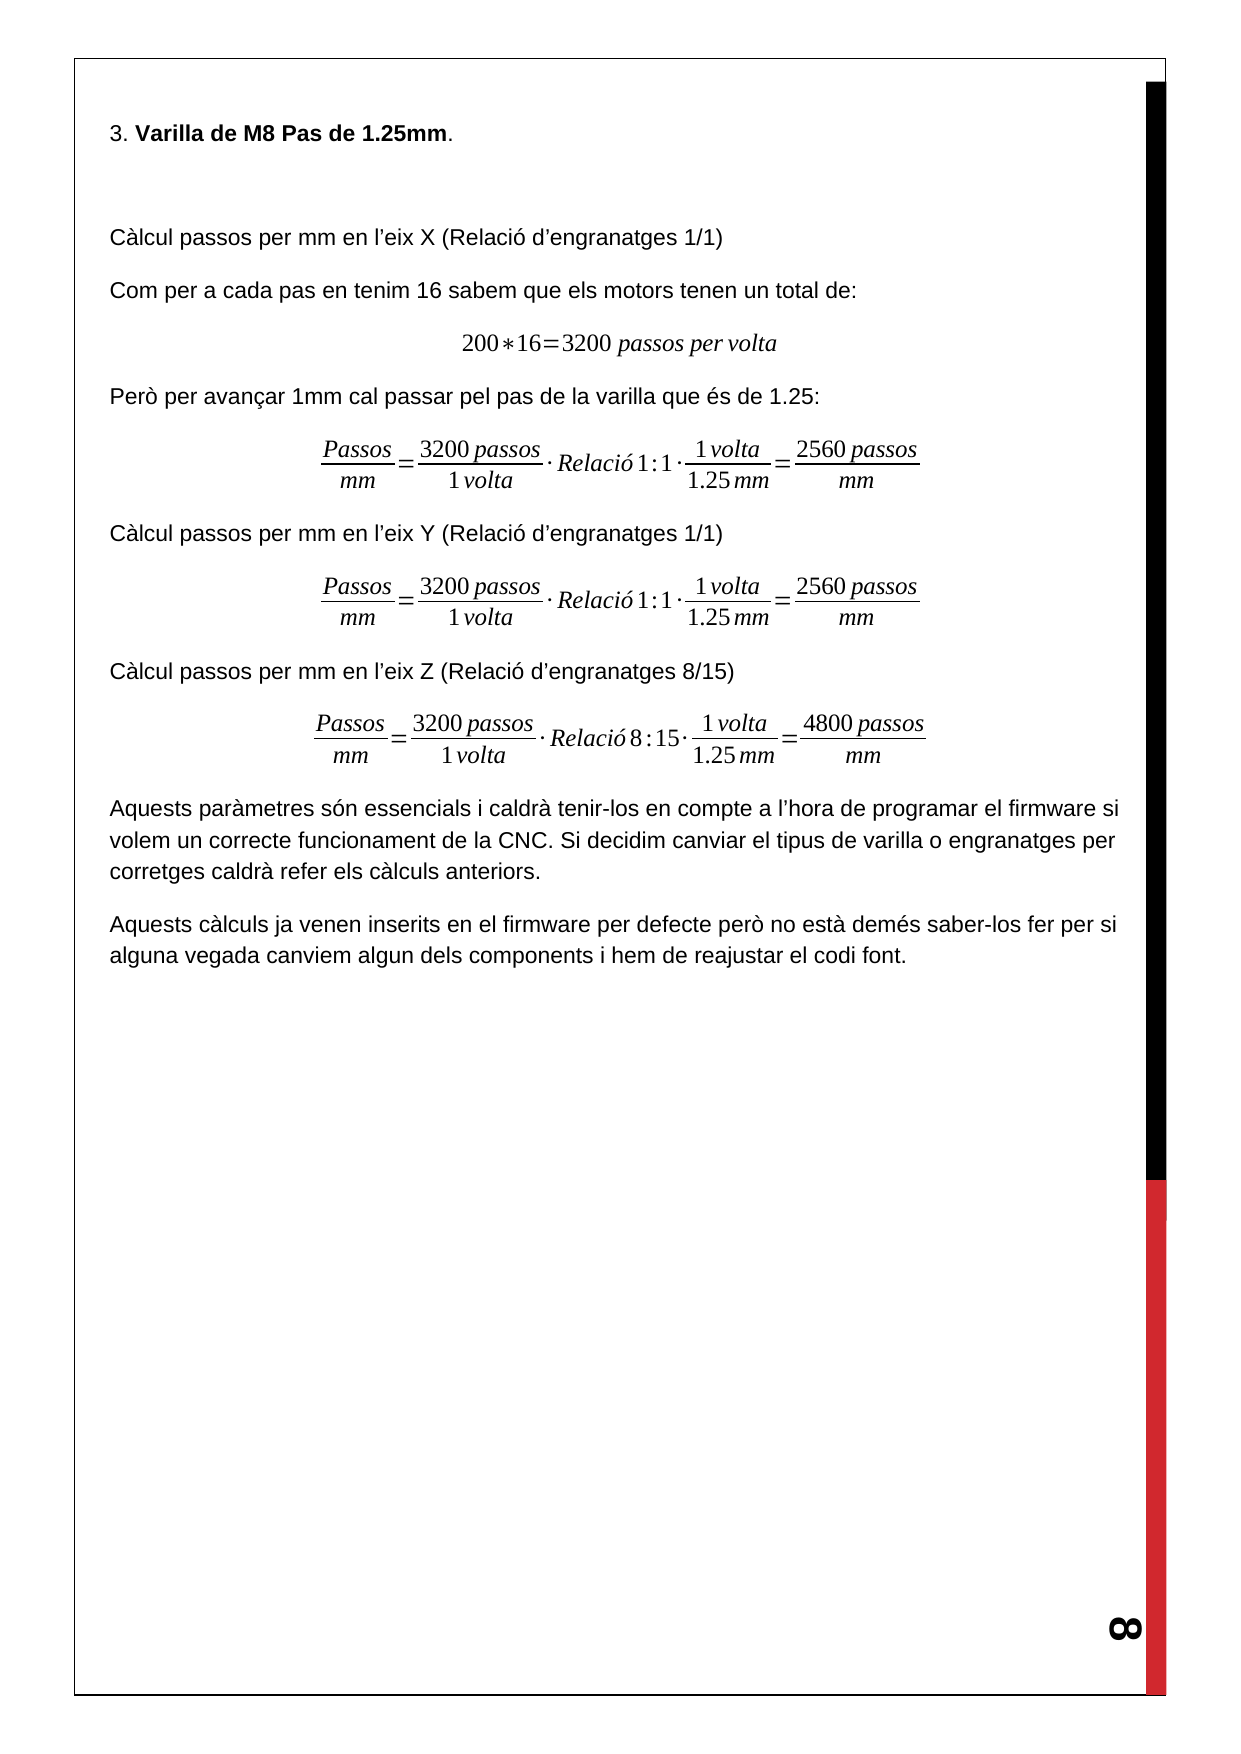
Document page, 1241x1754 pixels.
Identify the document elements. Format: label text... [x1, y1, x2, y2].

text Càlcul passos per mm en l’eix Y (Relació d’engranatges 1/1) [109, 520, 1131, 547]
text 3. Varilla de M8 Pas de 1.25mm. [109, 119, 1131, 146]
text Càlcul passos per mm en l’eix X (Relació d’engranatges 1/1) [109, 224, 1131, 251]
text Com per a cada pas en tenim 16 sabem que els motors tenen un total de: [109, 277, 1131, 303]
text Però per avançar 1mm cal passar pel pas de la varilla que és de 1.25: [109, 383, 1131, 409]
text Aquests paràmetres són essencials i caldrà tenir-los en compte a l’hora de programar el firmware si volem un correcte funcionament de la CNC. Si decidim canviar el tipus de varilla o engranatges per corretges caldrà refer els càlculs anteriors. [109, 795, 1131, 884]
text Càlcul passos per mm en l’eix Z (Relació d’engranatges 8/15) [109, 658, 1131, 684]
text Aquests càlculs ja venen inserits en el firmware per defecte però no està demés saber-los fer per si alguna vegada canviem algun dels components i hem de reajustar el codi font. [109, 911, 1131, 968]
